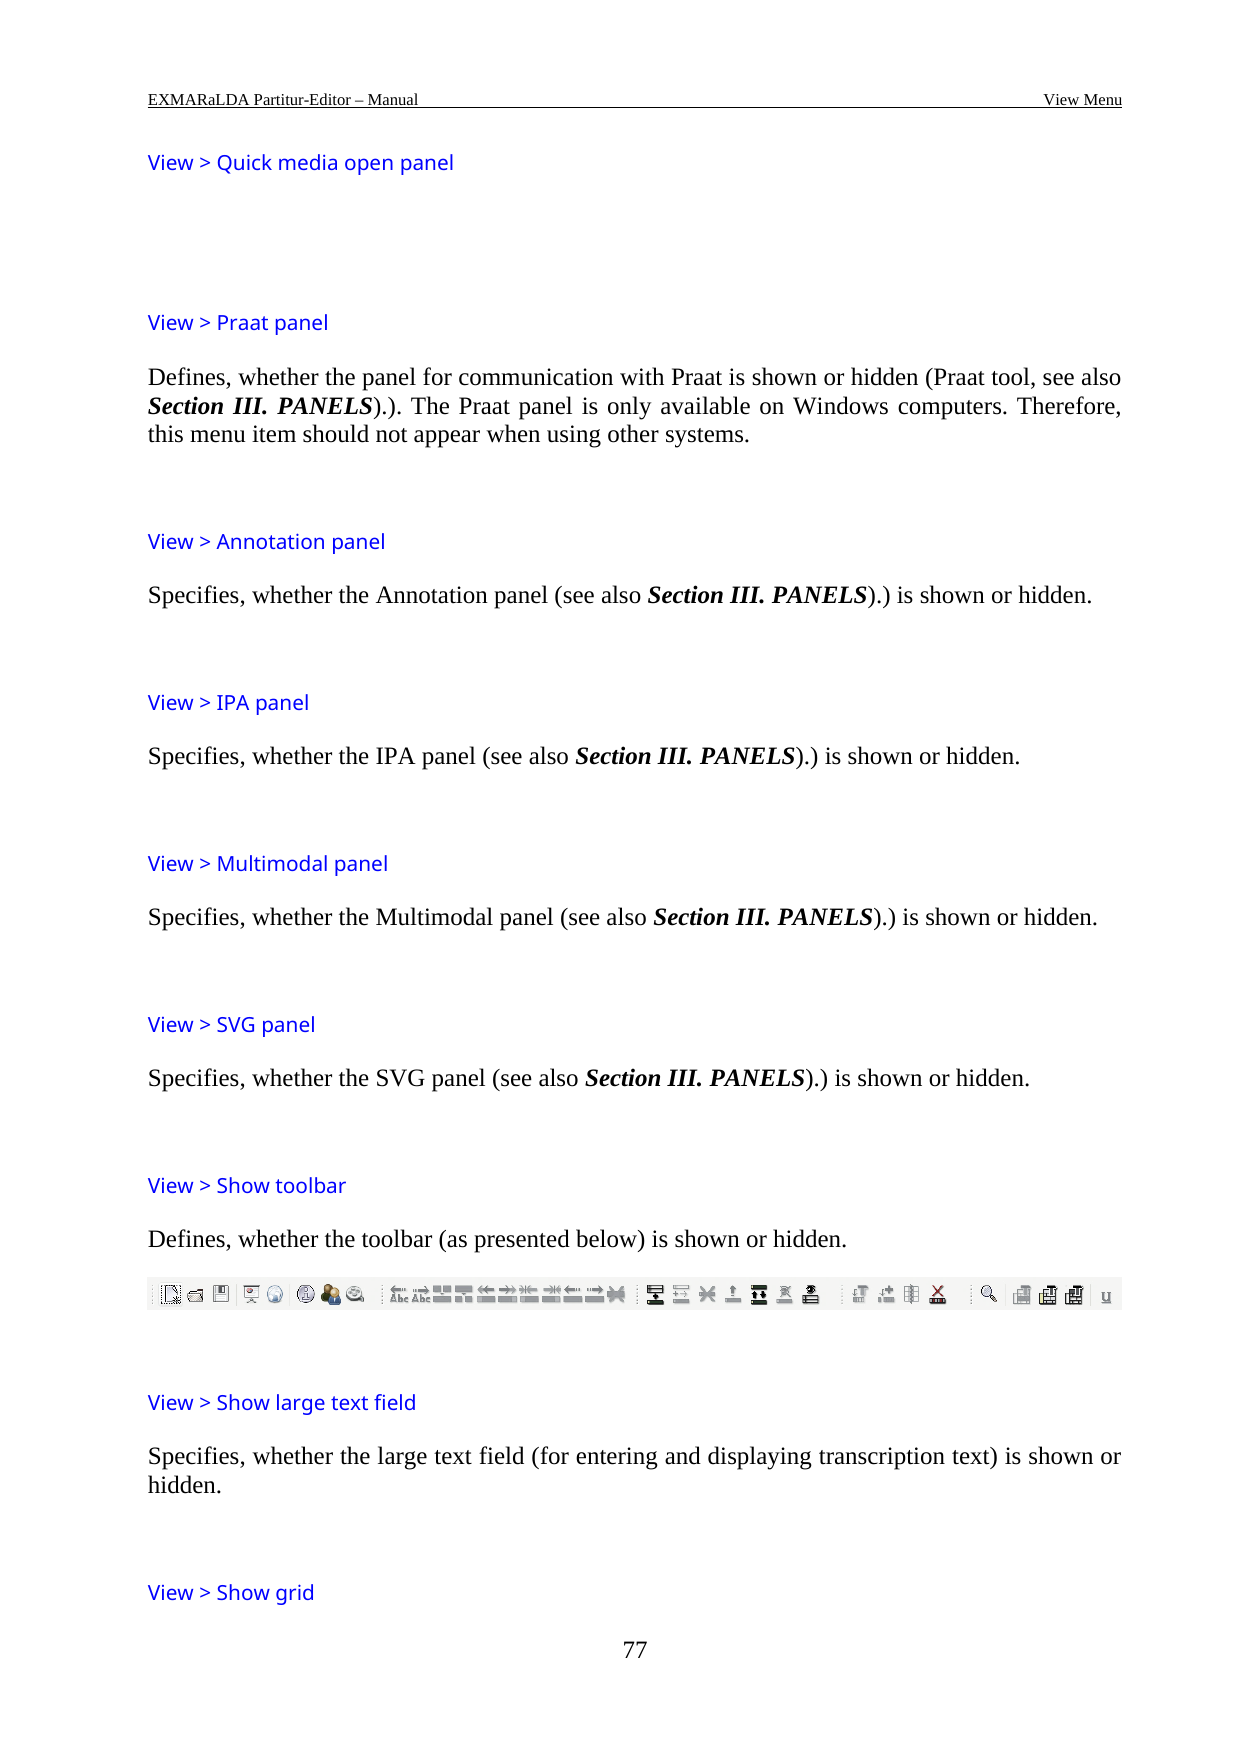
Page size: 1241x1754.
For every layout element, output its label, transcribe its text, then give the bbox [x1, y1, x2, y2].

subtitle View > IPA panel [148, 688, 1122, 716]
text Specifies, whether the large text field (for entering and displaying transcription text) is shown or hidden. [148, 1441, 1122, 1499]
text Specifies, whether the Annotation panel (see also Section III. Panels).) is shown or hidden. [148, 580, 1122, 609]
picture [147, 1277, 1122, 1310]
text Specifies, whether the Multimodal panel (see also Section III. Panels).) is shown or hidden. [148, 902, 1122, 931]
subtitle View > Annotation panel [148, 527, 1122, 555]
subtitle View > Show large text field [148, 1388, 1122, 1416]
text Specifies, whether the SVG panel (see also Section III. Panels).) is shown or hidden. [148, 1063, 1122, 1092]
text Defines, whether the panel for communication with Praat is shown or hidden (Praat tool, see also Section III. PANELS).). The Praat panel is only available on Windows computers. Therefore, this menu item should not appear when using other systems. [148, 362, 1122, 448]
text Defines, whether the toolbar (as presented below) is shown or hidden. [148, 1224, 1122, 1253]
subtitle View > Praat panel [148, 308, 1122, 337]
subtitle View > Show toolbar [148, 1171, 1122, 1199]
subtitle View > Multimodal panel [148, 849, 1122, 877]
text Specifies, whether the IPA panel (see also Section III. Panels).) is shown or hidden. [148, 741, 1122, 770]
subtitle View > Quick media open panel [148, 148, 1122, 176]
subtitle View > Show grid [148, 1578, 1122, 1606]
subtitle View > SVG panel [148, 1010, 1122, 1038]
